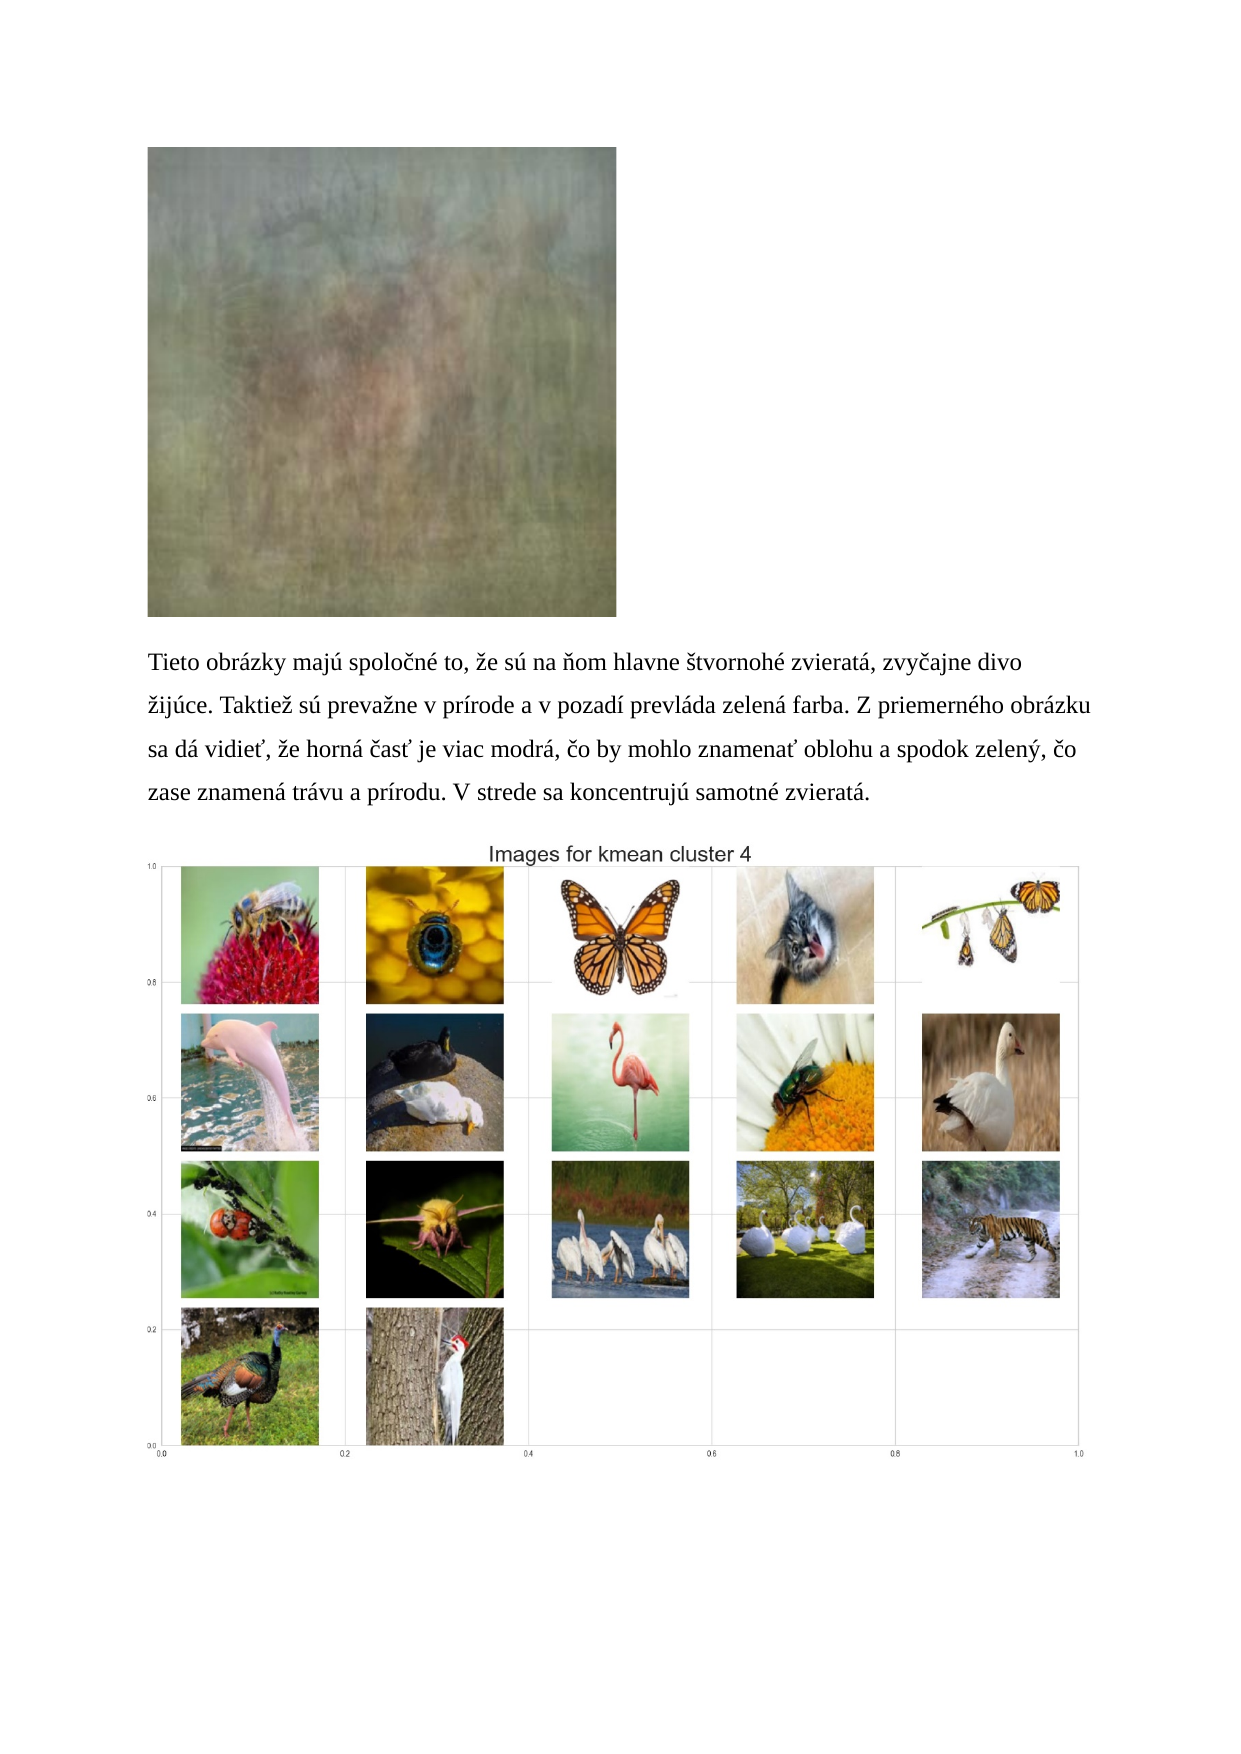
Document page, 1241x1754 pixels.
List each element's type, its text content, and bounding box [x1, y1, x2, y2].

picture [147, 836, 1093, 1467]
picture [147, 147, 617, 617]
text Tieto obrázky majú spoločné to, že sú na ňom hlavne štvornohé zvieratá, zvyčajne divo žijúce. Taktiež sú prevažne v prírode a v pozadí prevláda zelená farba. Z priemerného obrázku sa dá vidieť, že horná časť je viac modrá, čo by mohlo znamenať oblohu a spodok zelený, čo zase znamená trávu a prírodu. V strede sa koncentrujú samotné zvieratá. [148, 647, 1093, 806]
